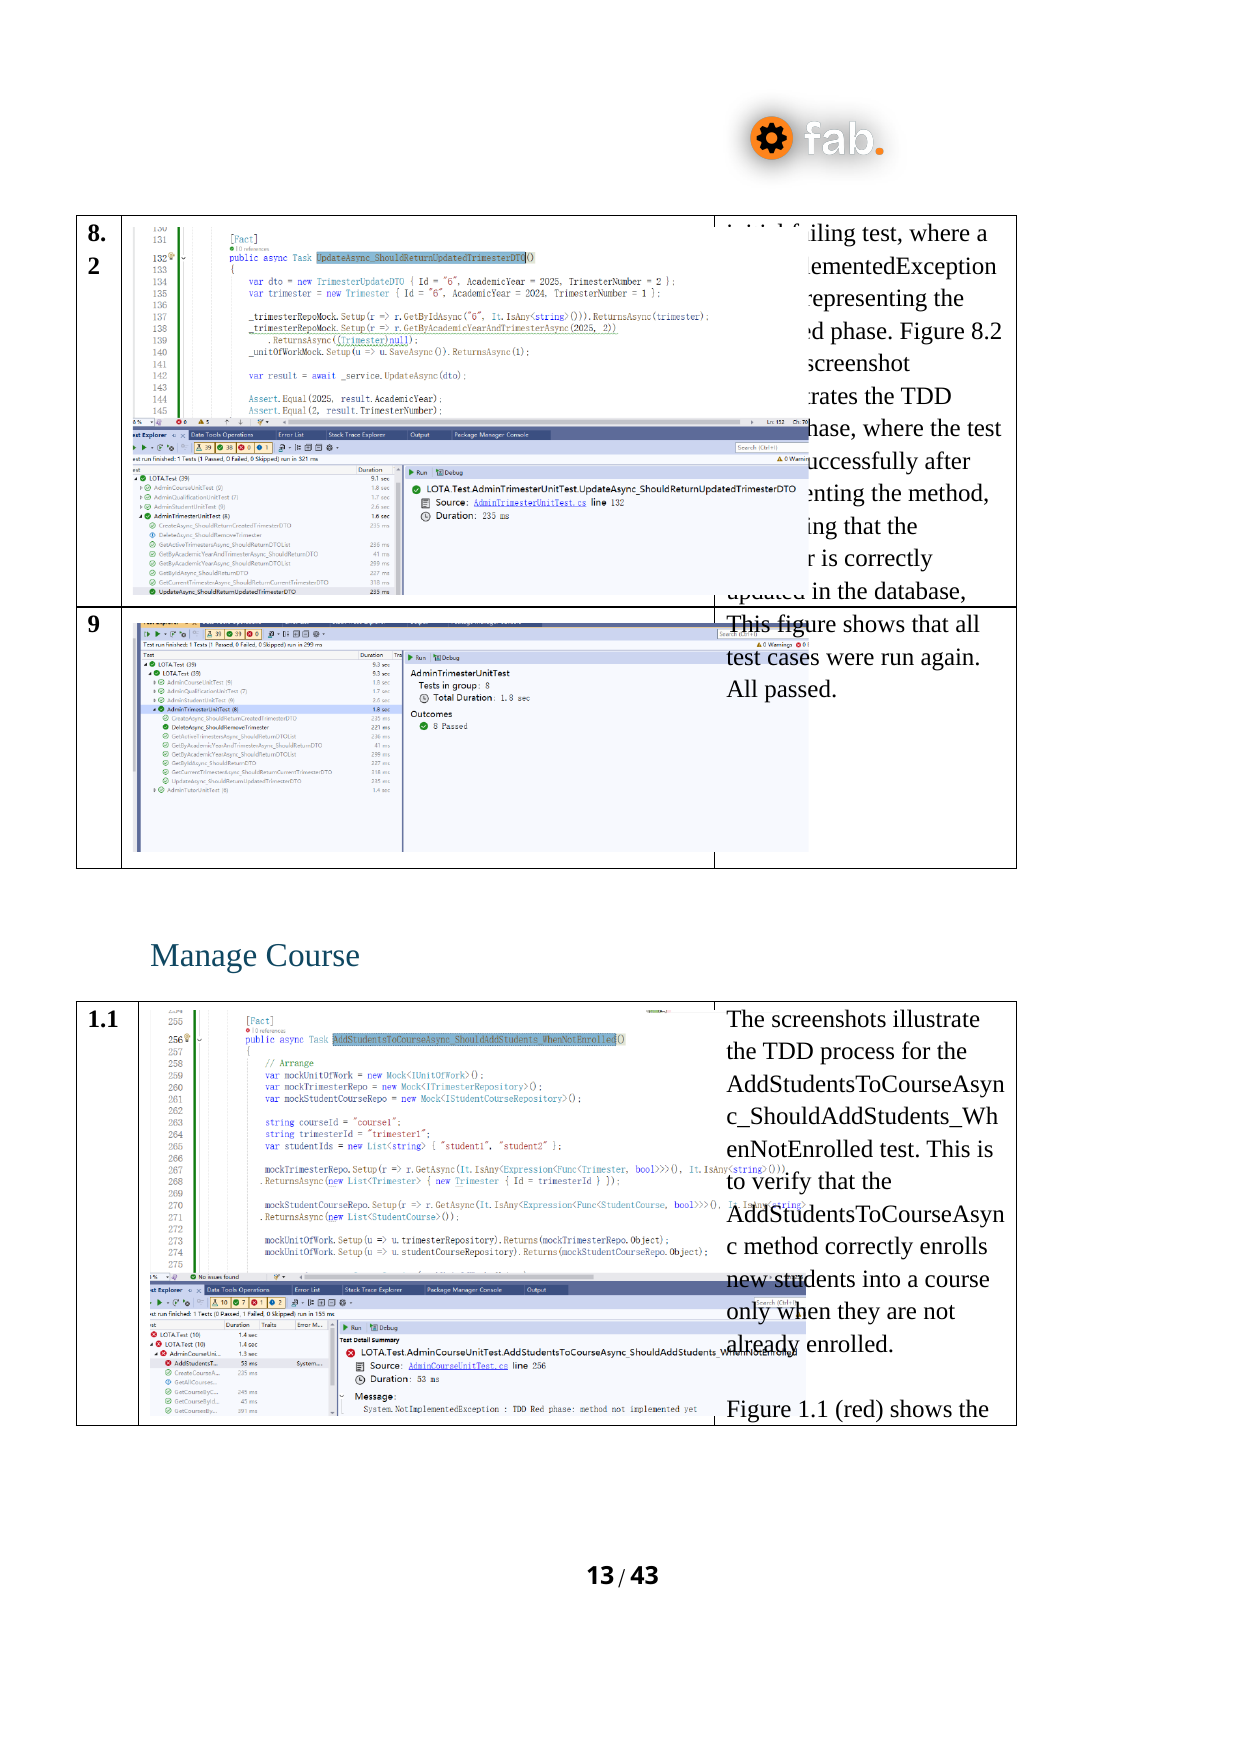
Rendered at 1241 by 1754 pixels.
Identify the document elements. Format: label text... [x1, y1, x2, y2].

table_cell [122, 216, 714, 606]
picture [800, 1044, 806, 1058]
picture [150, 1010, 806, 1416]
table_header [139, 1002, 714, 1424]
picture [132, 623, 809, 852]
table_cell [122, 608, 714, 867]
table_cell This figure shows that all test cases were run again. All passed. [715, 608, 1016, 867]
table_cell 9 [77, 608, 121, 867]
picture [132, 227, 809, 595]
table_cell 8.2 [77, 216, 121, 606]
picture [749, 116, 885, 160]
table_header 1.1 [77, 1002, 138, 1424]
subtitle Manage Course [150, 922, 1090, 987]
